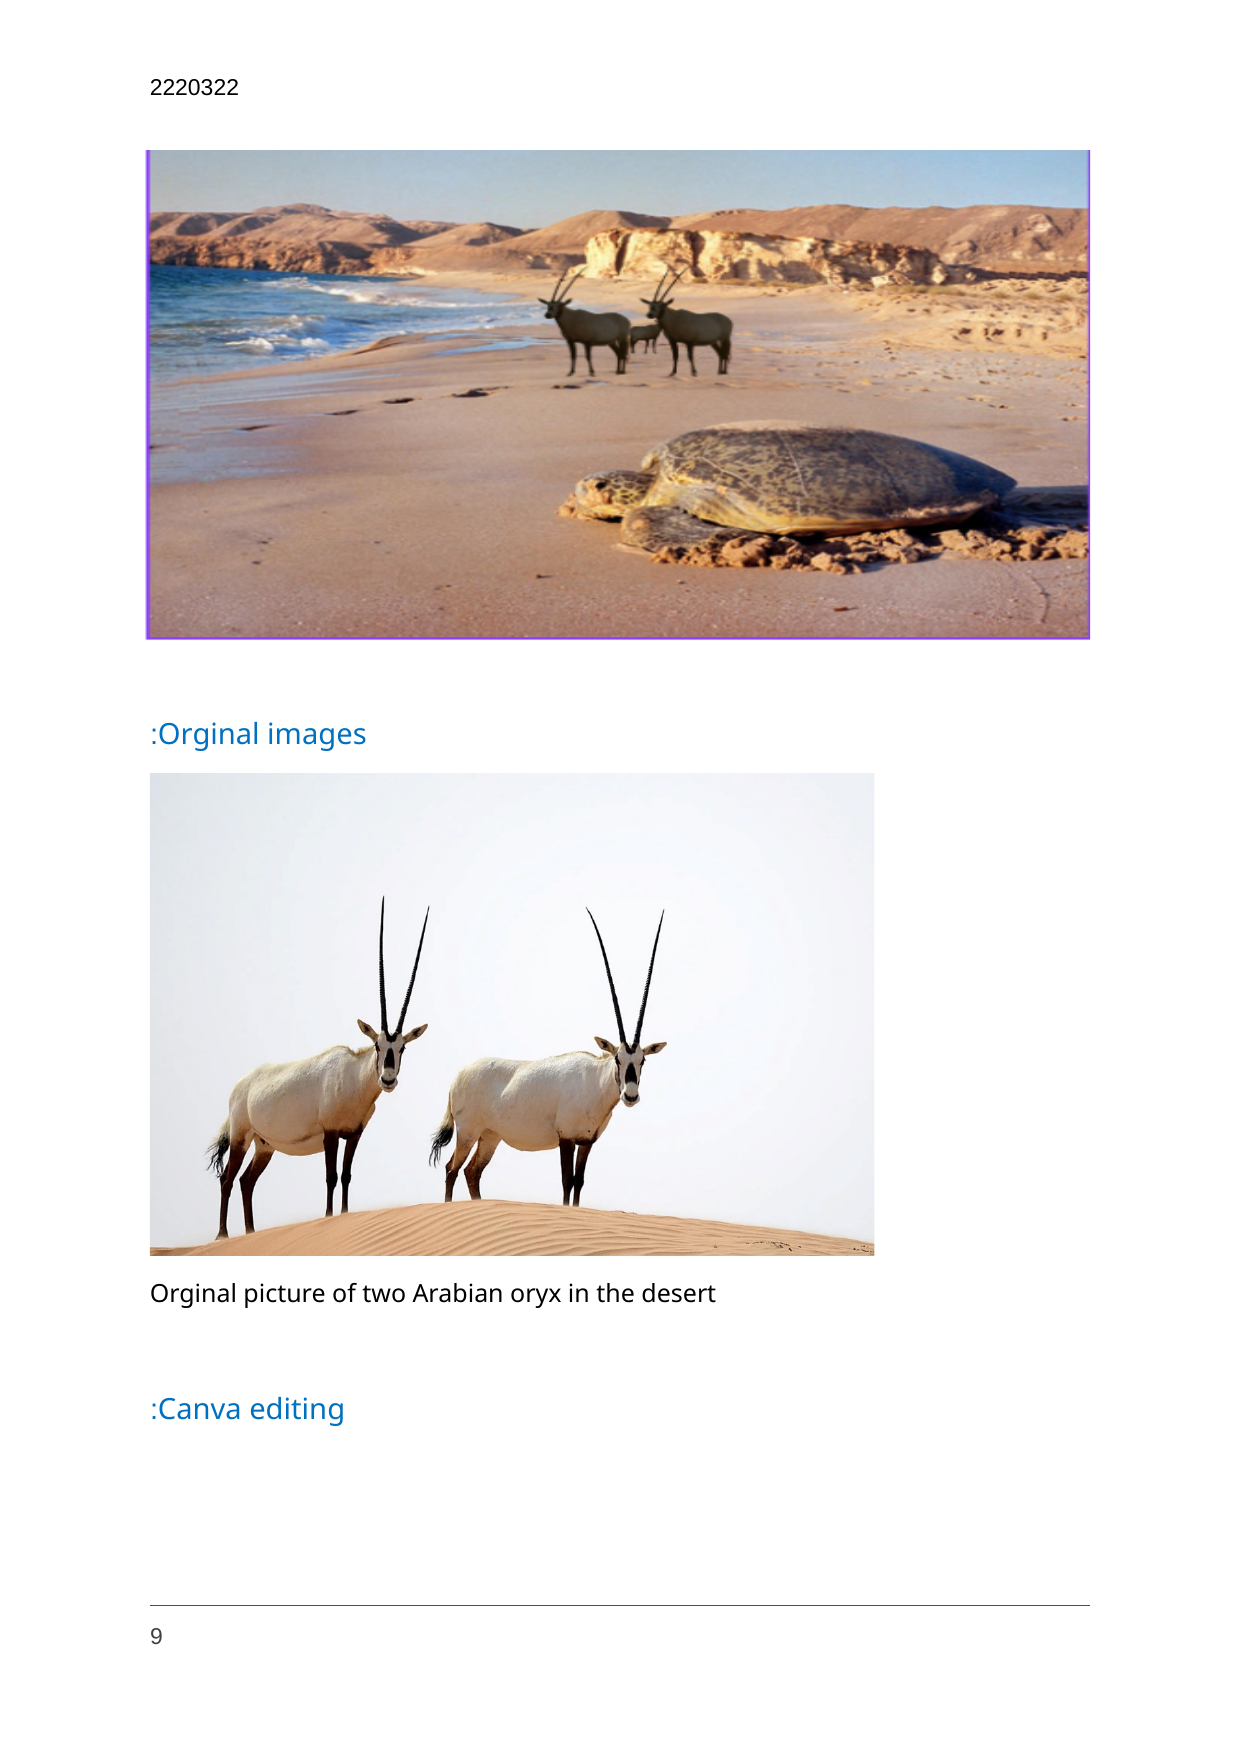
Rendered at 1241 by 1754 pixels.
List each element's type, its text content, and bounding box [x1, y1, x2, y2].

text Canva editing: [150, 1388, 1090, 1428]
picture [145, 150, 1091, 641]
picture [149, 773, 875, 1256]
text Orginal picture of two Arabian oryx in the desert [150, 1275, 1090, 1309]
text Orginal images: [150, 713, 1090, 753]
